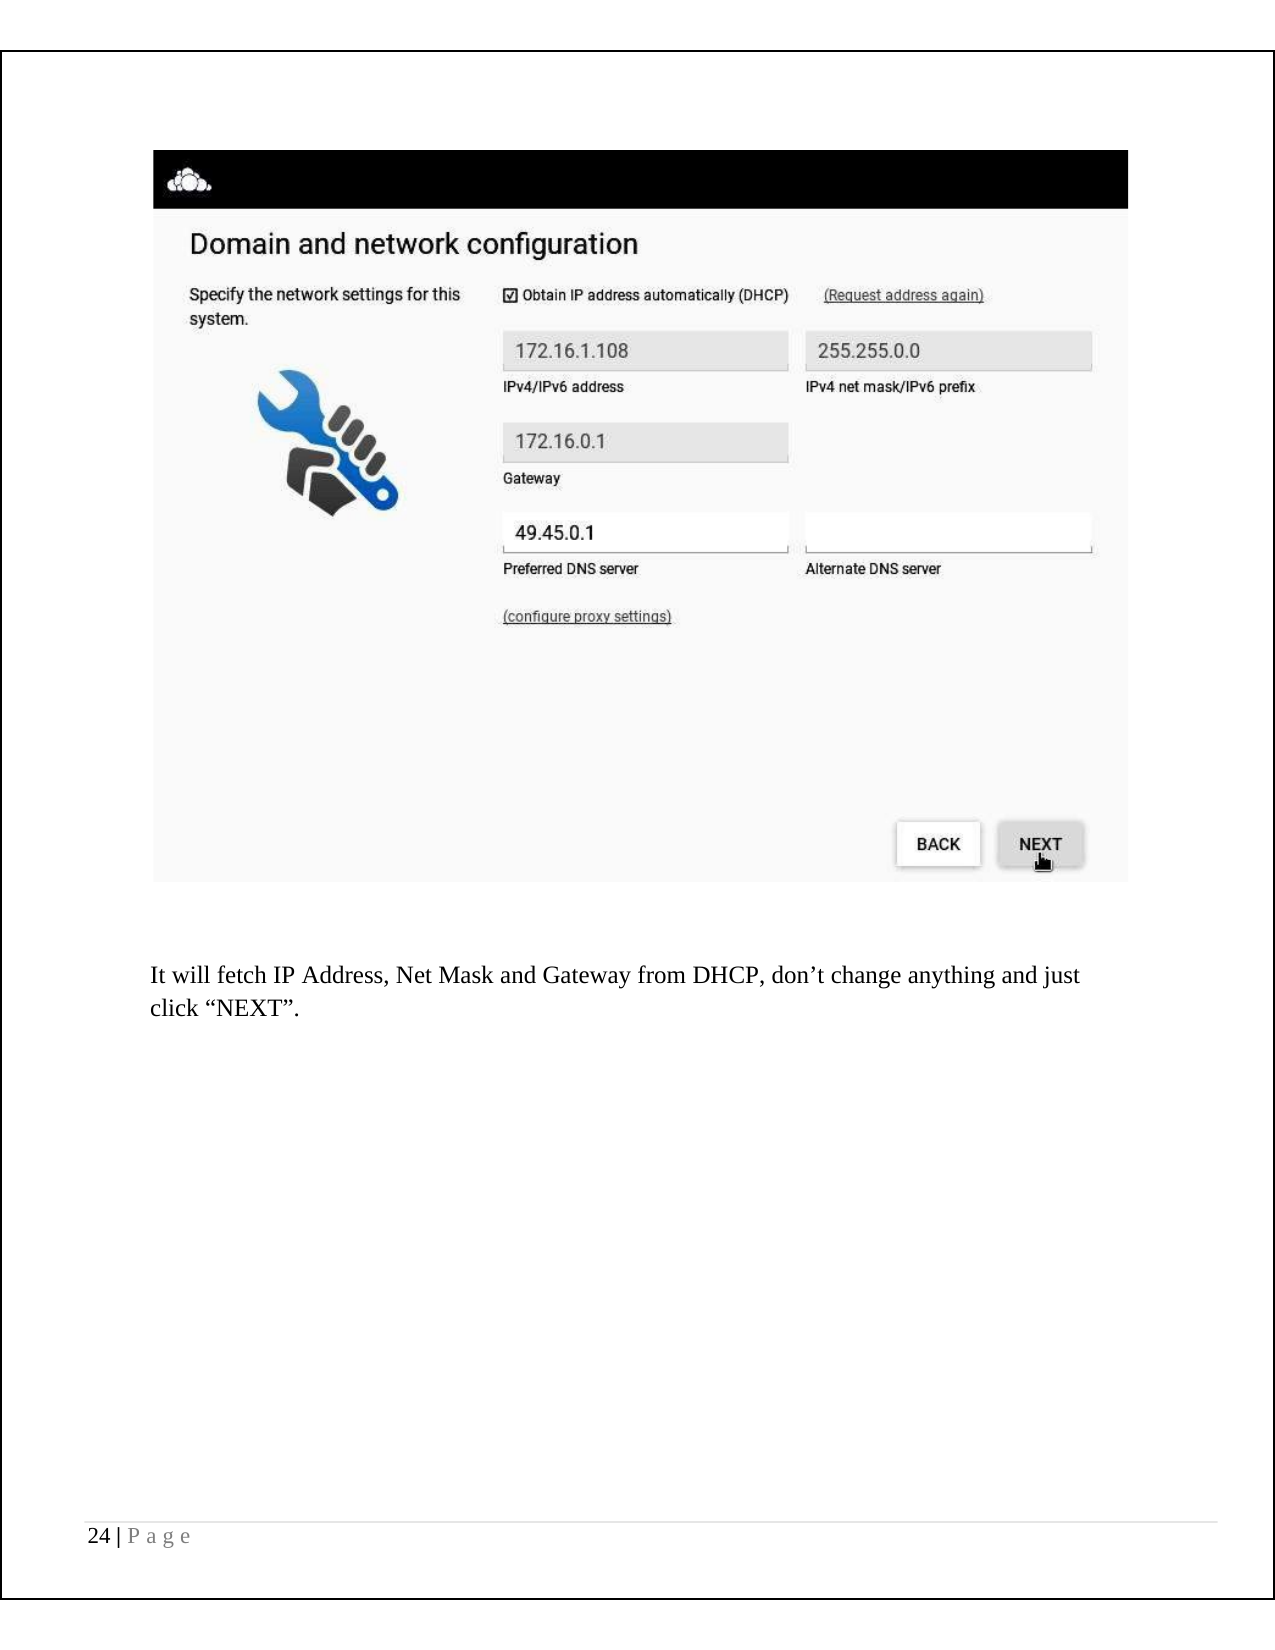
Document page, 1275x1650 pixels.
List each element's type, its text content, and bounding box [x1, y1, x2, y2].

picture [153, 150, 1129, 882]
text It will fetch IP Address, Net Mask and Gateway from DHCP, don’t change anything and just click “NEXT”. [150, 960, 1121, 1022]
